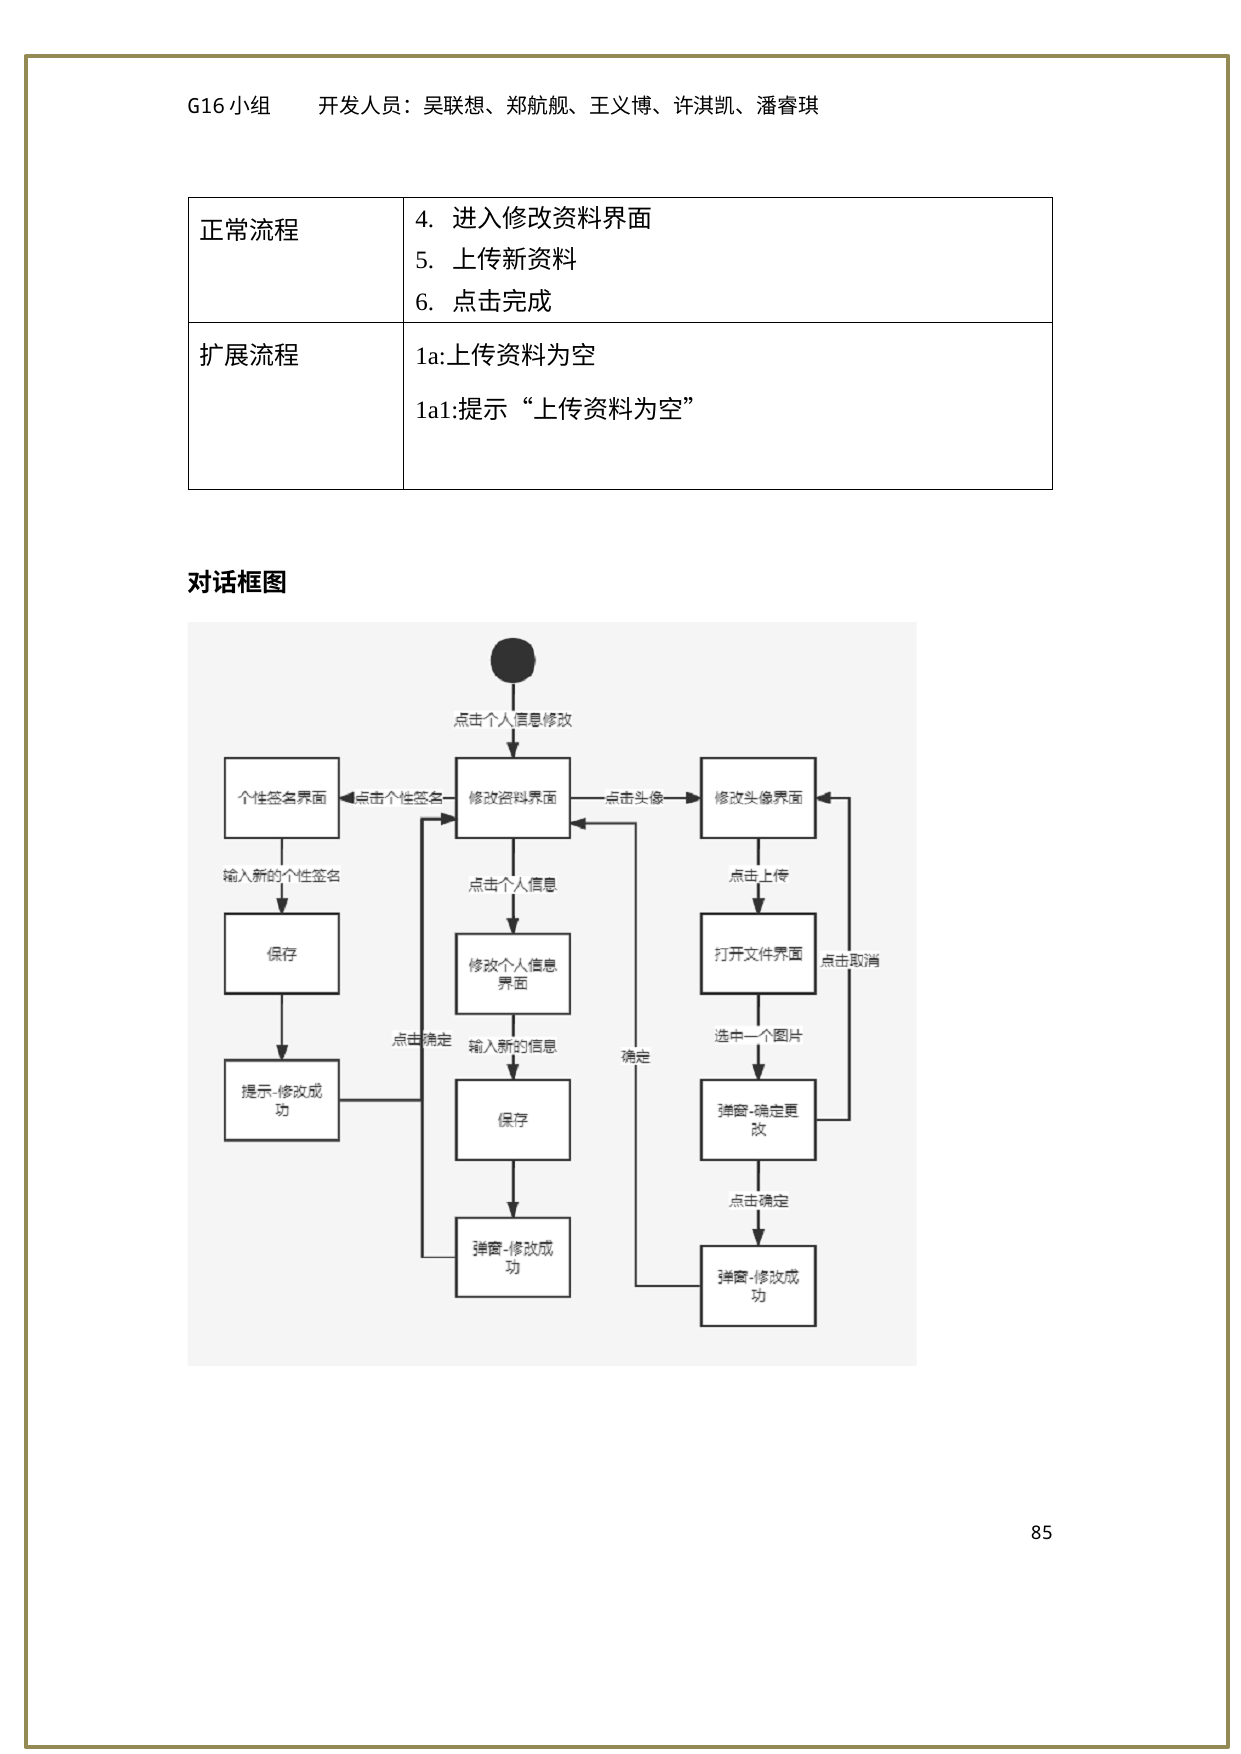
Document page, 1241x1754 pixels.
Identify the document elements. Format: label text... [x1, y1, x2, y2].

picture [187, 622, 917, 1366]
table_cell 扩展流程 [189, 323, 403, 489]
table_cell 1a:上传资料为空 1a1:提示“上传资料为空” [404, 323, 1052, 489]
table_cell 进入修改资料界面 上传新资料 点击完成 [404, 198, 1052, 322]
subtitle 对话框图 [187, 562, 1053, 598]
table_cell 正常流程 [189, 198, 403, 322]
